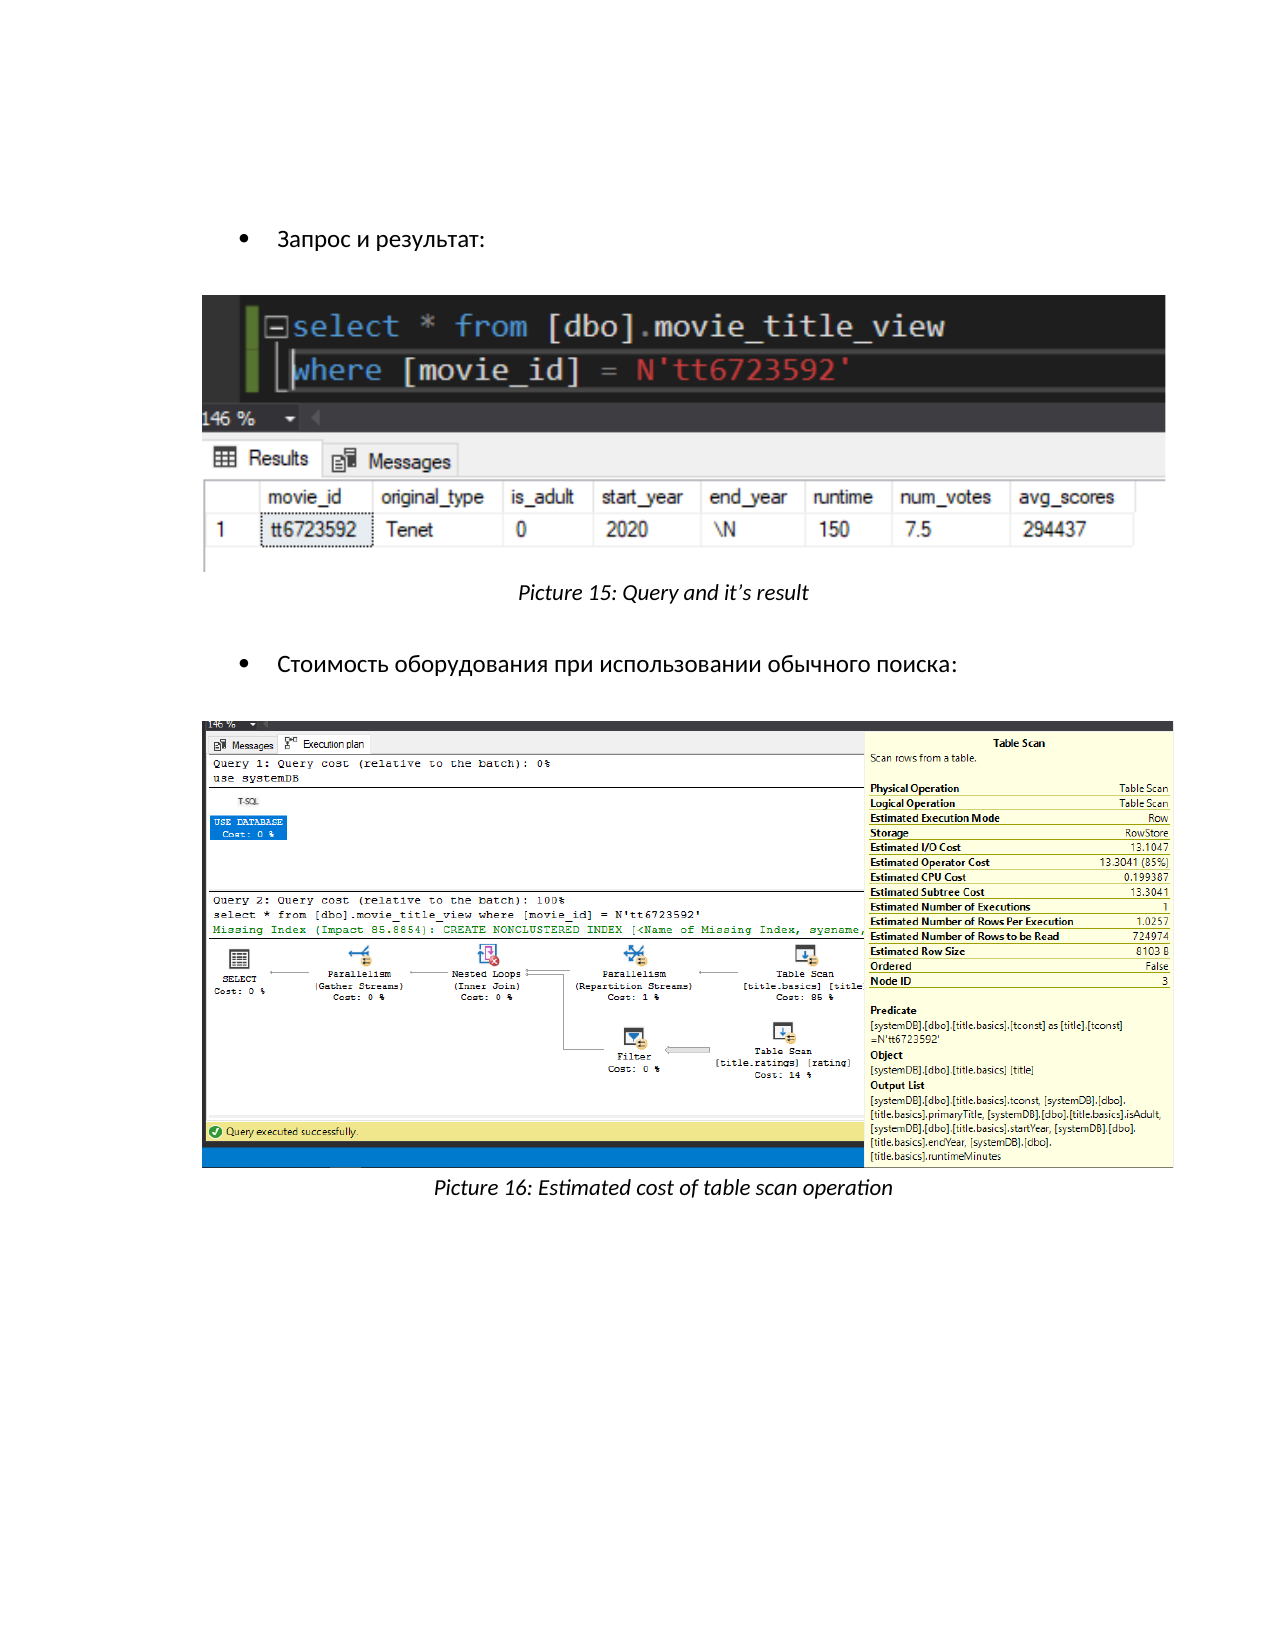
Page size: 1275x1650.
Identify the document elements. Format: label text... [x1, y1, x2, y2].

list Стоимость оборудования при использовании обычного поиска: [239, 648, 1125, 679]
picture [202, 295, 1166, 572]
text Picture 15: Query and it’s result [202, 578, 1125, 606]
list Запрос и результат: [239, 223, 1125, 253]
picture [202, 721, 1174, 1168]
text Picture 16: Estimated cost of table scan operation [202, 1173, 1125, 1201]
